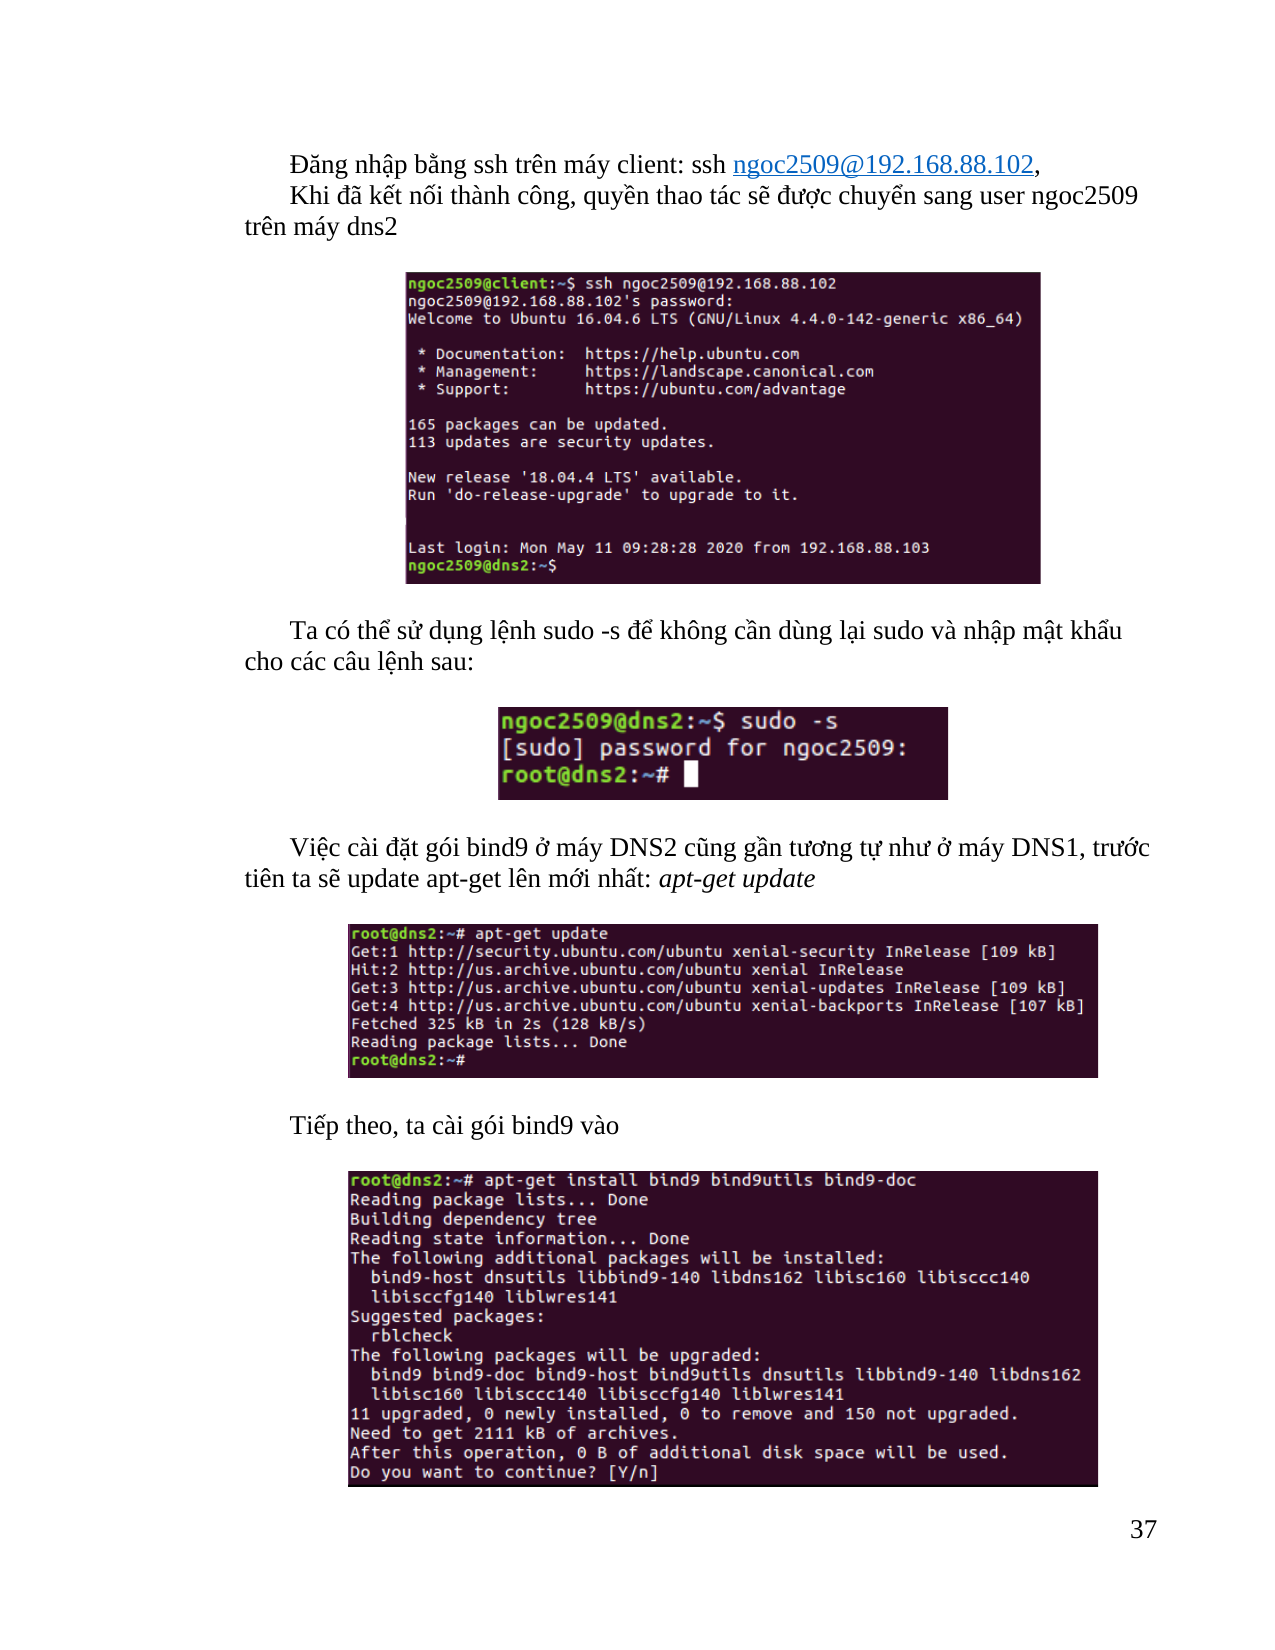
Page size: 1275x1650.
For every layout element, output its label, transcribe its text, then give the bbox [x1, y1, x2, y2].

text Đăng nhập bằng ssh trên máy client: ssh ngoc2509@192.168.88.102, [244, 148, 1157, 179]
picture [498, 707, 949, 800]
picture [348, 1171, 1099, 1487]
picture [405, 272, 1041, 584]
text Việc cài đặt gói bind9 ở máy DNS2 cũng gần tương tự như ở máy DNS1, trước tiên ta sẽ update apt-get lên mới nhất: apt-get update [244, 831, 1157, 893]
text Tiếp theo, ta cài gói bind9 vào [244, 1109, 1157, 1140]
text Ta có thể sử dụng lệnh sudo -s để không cần dùng lại sudo và nhập mật khẩu cho các câu lệnh sau: [244, 614, 1157, 677]
picture [348, 924, 1099, 1078]
text Khi đã kết nối thành công, quyền thao tác sẽ được chuyển sang user ngoc2509 trên máy dns2 [244, 179, 1157, 241]
